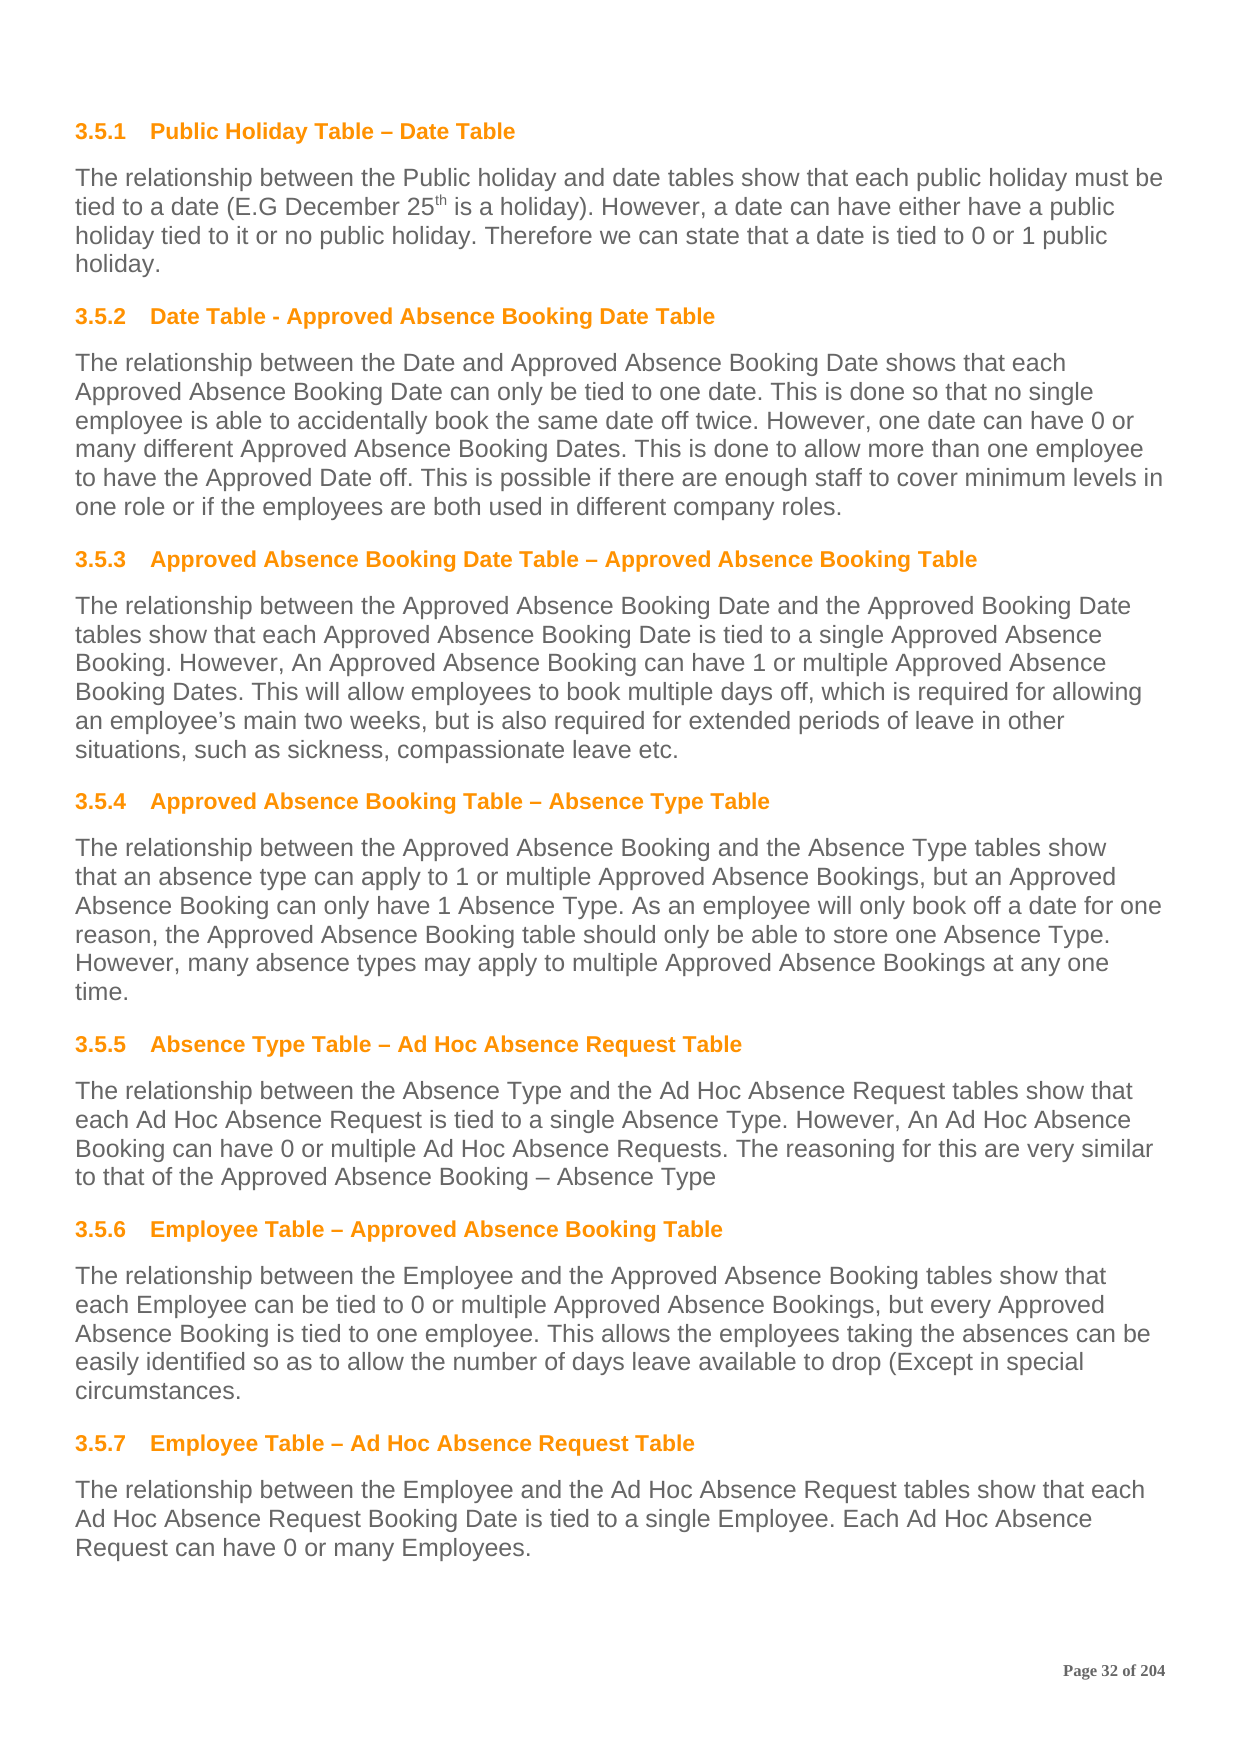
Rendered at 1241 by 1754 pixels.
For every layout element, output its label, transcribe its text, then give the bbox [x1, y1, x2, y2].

list Employee Table – Approved Absence Booking Table [75, 1216, 1165, 1242]
text The relationship between the Approved Absence Booking Date and the Approved Booking Date tables show that each Approved Absence Booking Date is tied to a single Approved Absence Booking. However, An Approved Absence Booking can have 1 or multiple Approved Absence Booking Dates. This will allow employees to book multiple days off, which is required for allowing an employee’s main two weeks, but is also required for extended periods of leave in other situations, such as sickness, compassionate leave etc. [75, 591, 1165, 763]
text The relationship between the Date and Approved Absence Booking Date shows that each Approved Absence Booking Date can only be tied to one date. This is done so that no single employee is able to accidentally book the same date off twice. However, one date can have 0 or many different Approved Absence Booking Dates. This is done to allow more than one employee to have the Approved Date off. This is possible if there are enough staff to cover minimum levels in one role or if the employees are both used in different company roles. [75, 348, 1165, 521]
text The relationship between the Employee and the Approved Absence Booking tables show that each Employee can be tied to 0 or multiple Approved Absence Bookings, but every Approved Absence Booking is tied to one employee. This allows the employees taking the absences can be easily identified so as to allow the number of days leave available to drop (Except in special circumstances. [75, 1261, 1165, 1405]
list Absence Type Table – Ad Hoc Absence Request Table [75, 1031, 1165, 1057]
list Approved Absence Booking Table – Absence Type Table [75, 788, 1165, 815]
text The relationship between the Employee and the Ad Hoc Absence Request tables show that each Ad Hoc Absence Request Booking Date is tied to a single Employee. Each Ad Hoc Absence Request can have 0 or many Employees. [75, 1475, 1165, 1561]
text The relationship between the Public holiday and date tables show that each public holiday must be tied to a date (E.G December 25th is a holiday). However, a date can have either have a public holiday tied to it or no public holiday. Therefore we can state that a date is tied to 0 or 1 public holiday. [75, 163, 1165, 278]
text The relationship between the Absence Type and the Ad Hoc Absence Request tables show that each Ad Hoc Absence Request is tied to a single Absence Type. However, An Ad Hoc Absence Booking can have 0 or multiple Ad Hoc Absence Requests. The reasoning for this are very similar to that of the Approved Absence Booking – Absence Type [75, 1076, 1165, 1191]
list Date Table - Approved Absence Booking Date Table [75, 303, 1165, 329]
text The relationship between the Approved Absence Booking and the Absence Type tables show that an absence type can apply to 1 or multiple Approved Absence Bookings, but an Approved Absence Booking can only have 1 Absence Type. As an employee will only book off a date for one reason, the Approved Absence Booking table should only be able to store one Absence Type. However, many absence types may apply to multiple Approved Absence Bookings at any one time. [75, 833, 1165, 1006]
list Public Holiday Table – Date Table [75, 118, 1165, 144]
list Employee Table – Ad Hoc Absence Request Table [75, 1430, 1165, 1456]
list Approved Absence Booking Date Table – Approved Absence Booking Table [75, 546, 1165, 572]
